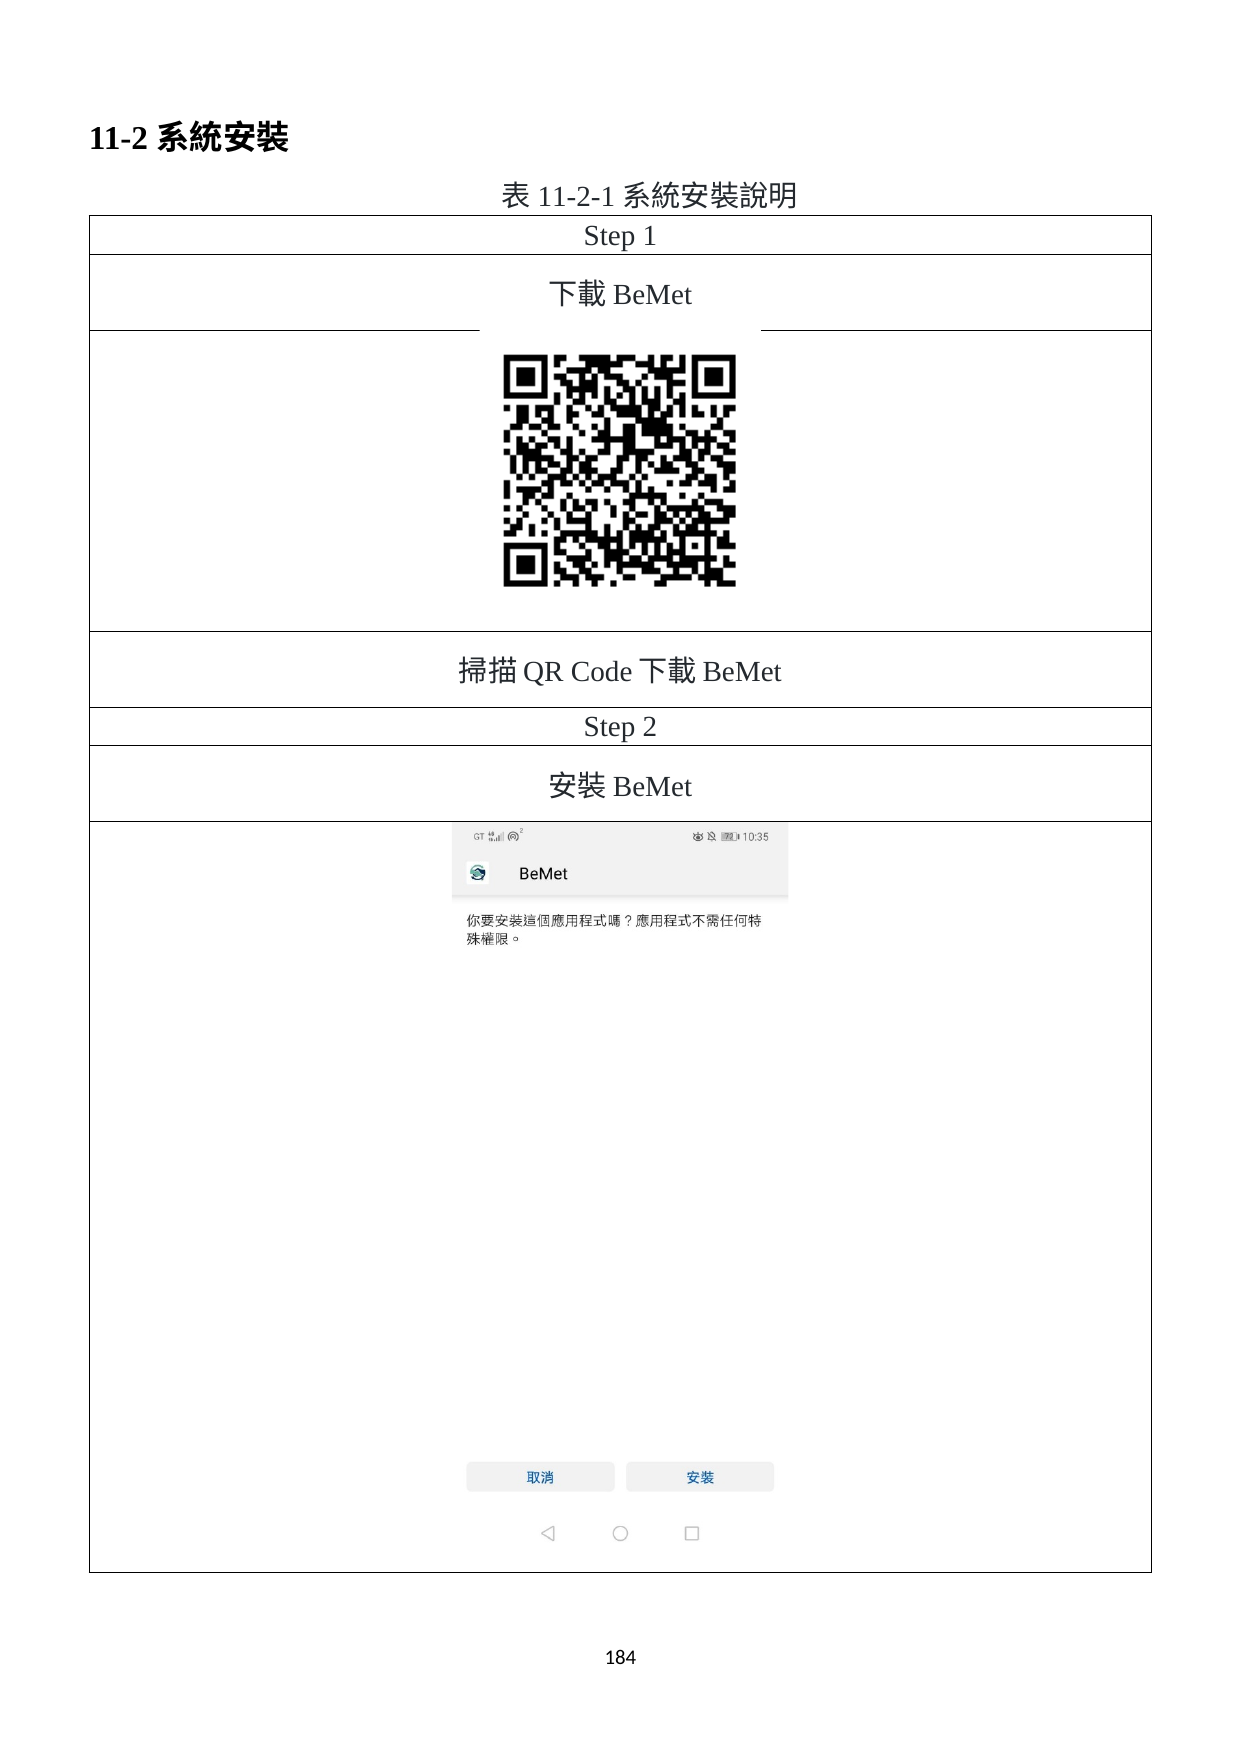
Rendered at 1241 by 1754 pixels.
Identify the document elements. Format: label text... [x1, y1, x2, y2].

picture [479, 330, 761, 612]
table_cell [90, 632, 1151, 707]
text 表 11-2-1 系統安裝說明 [89, 173, 1152, 215]
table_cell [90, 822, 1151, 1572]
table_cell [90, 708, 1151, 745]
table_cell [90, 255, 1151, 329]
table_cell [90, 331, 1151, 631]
text 11-2 系統安裝 [89, 98, 1152, 173]
picture [451, 822, 789, 1552]
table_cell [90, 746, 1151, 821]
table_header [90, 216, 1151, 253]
